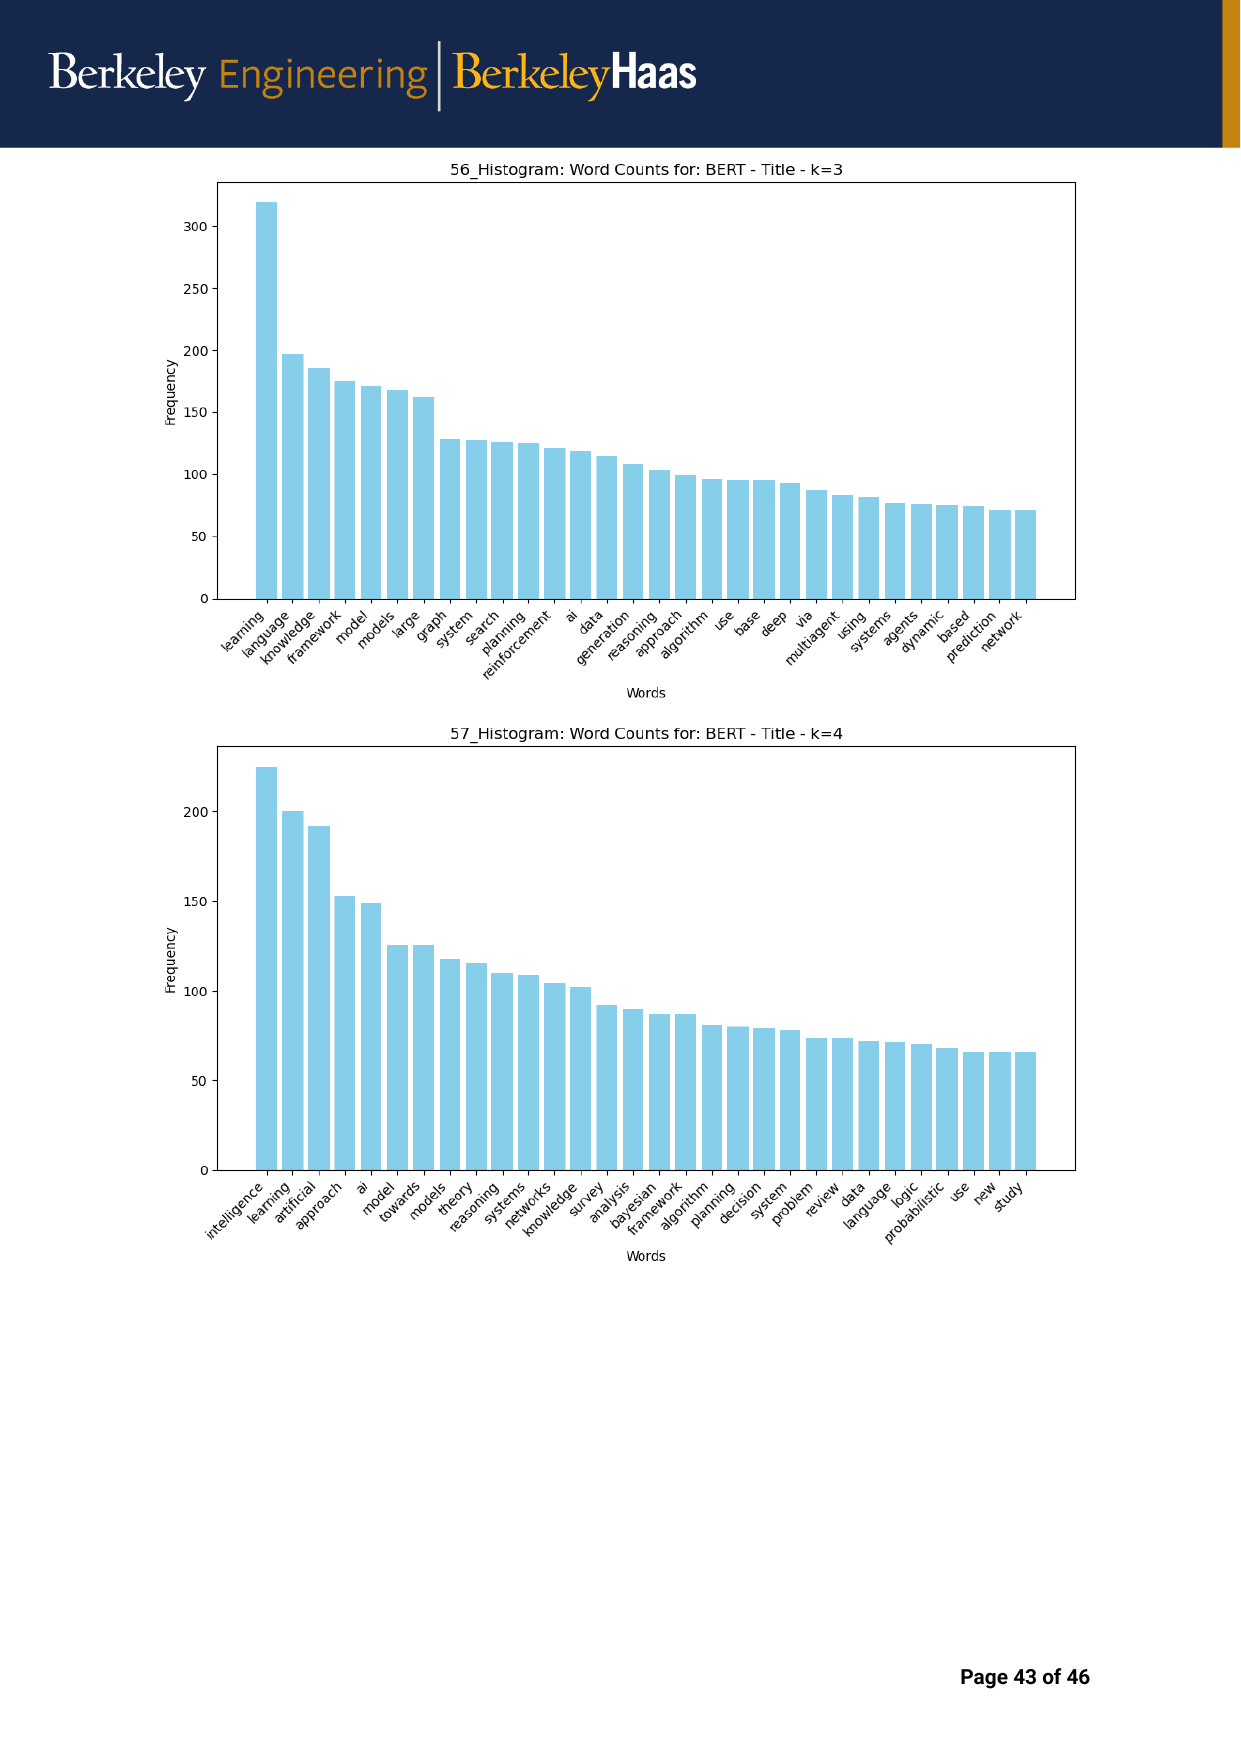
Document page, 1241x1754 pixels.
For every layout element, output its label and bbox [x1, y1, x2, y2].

picture [150, 150, 1089, 1277]
picture [0, 0, 1241, 148]
